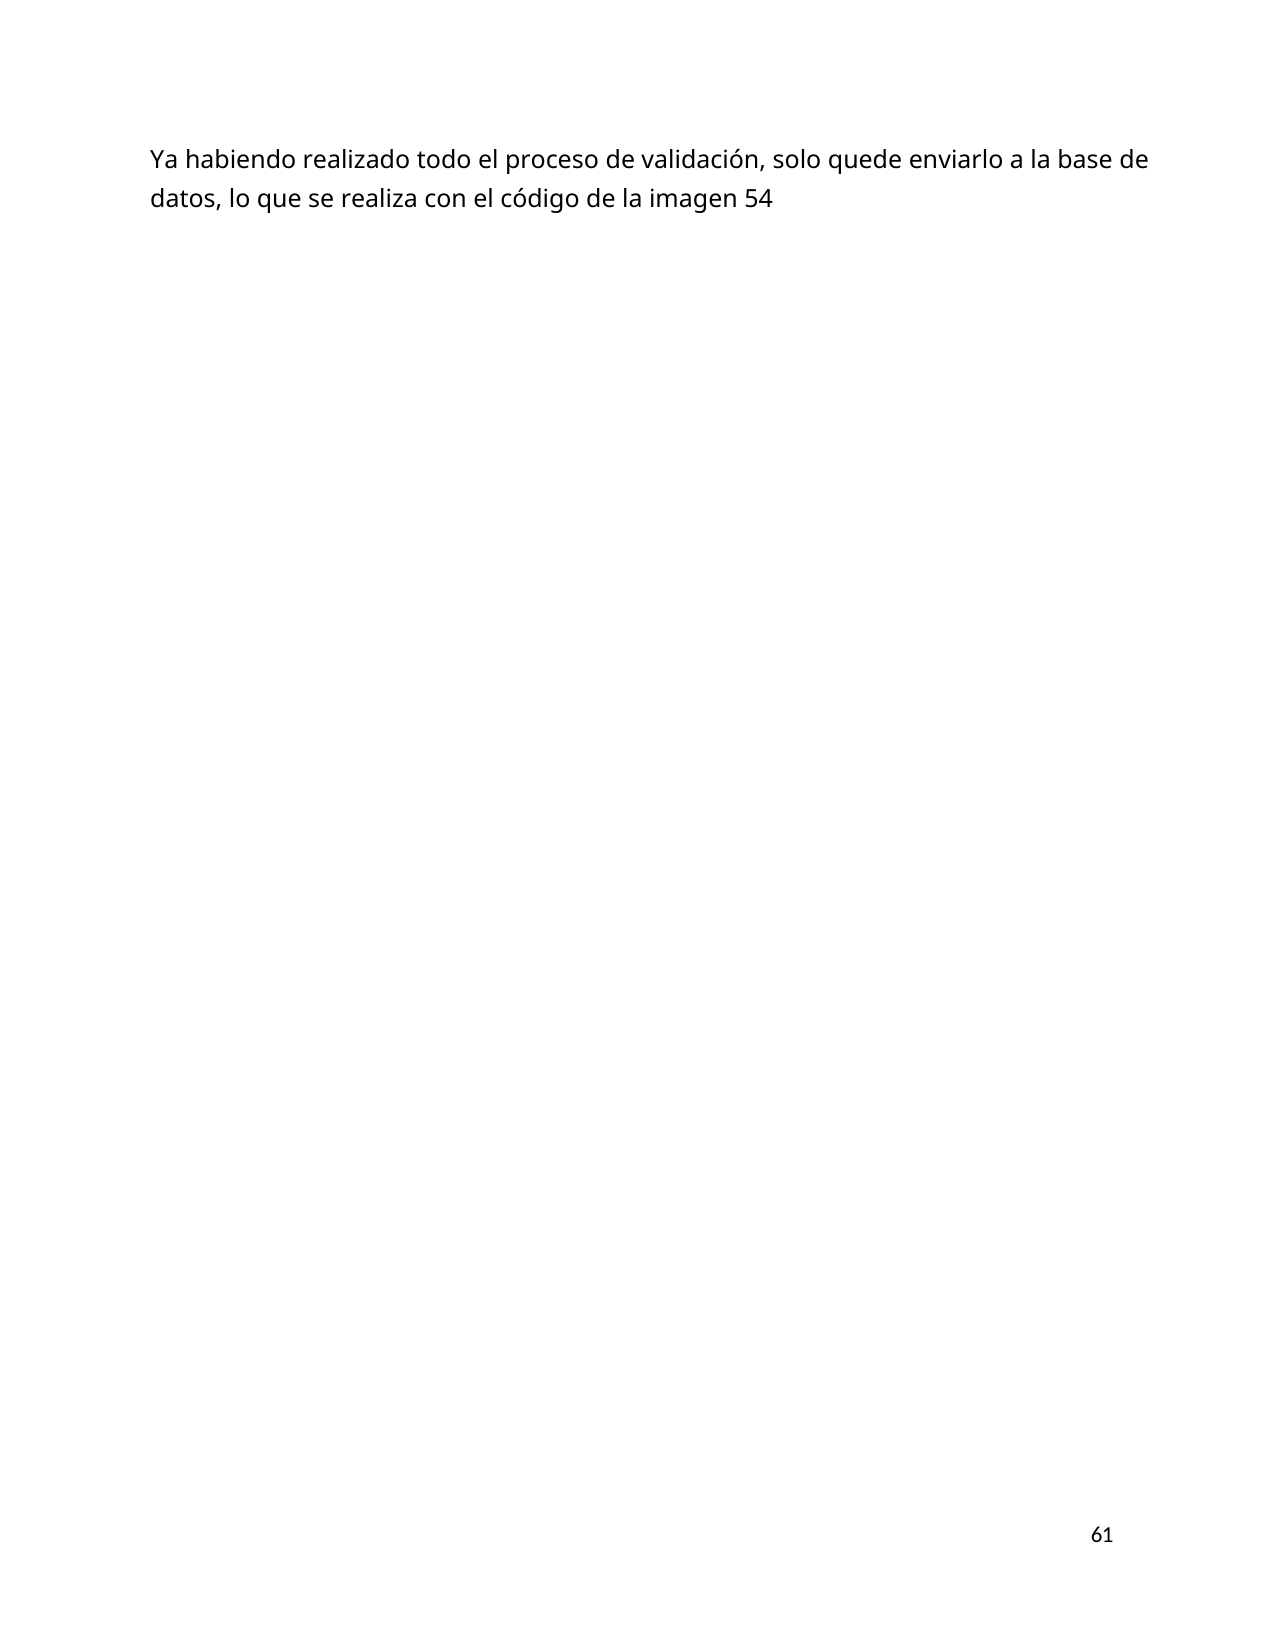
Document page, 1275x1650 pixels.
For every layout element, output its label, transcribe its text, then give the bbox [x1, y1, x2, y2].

text Ya habiendo realizado todo el proceso de validación, solo quede enviarlo a la base de datos, lo que se realiza con el código de la imagen 54 [150, 142, 1162, 215]
